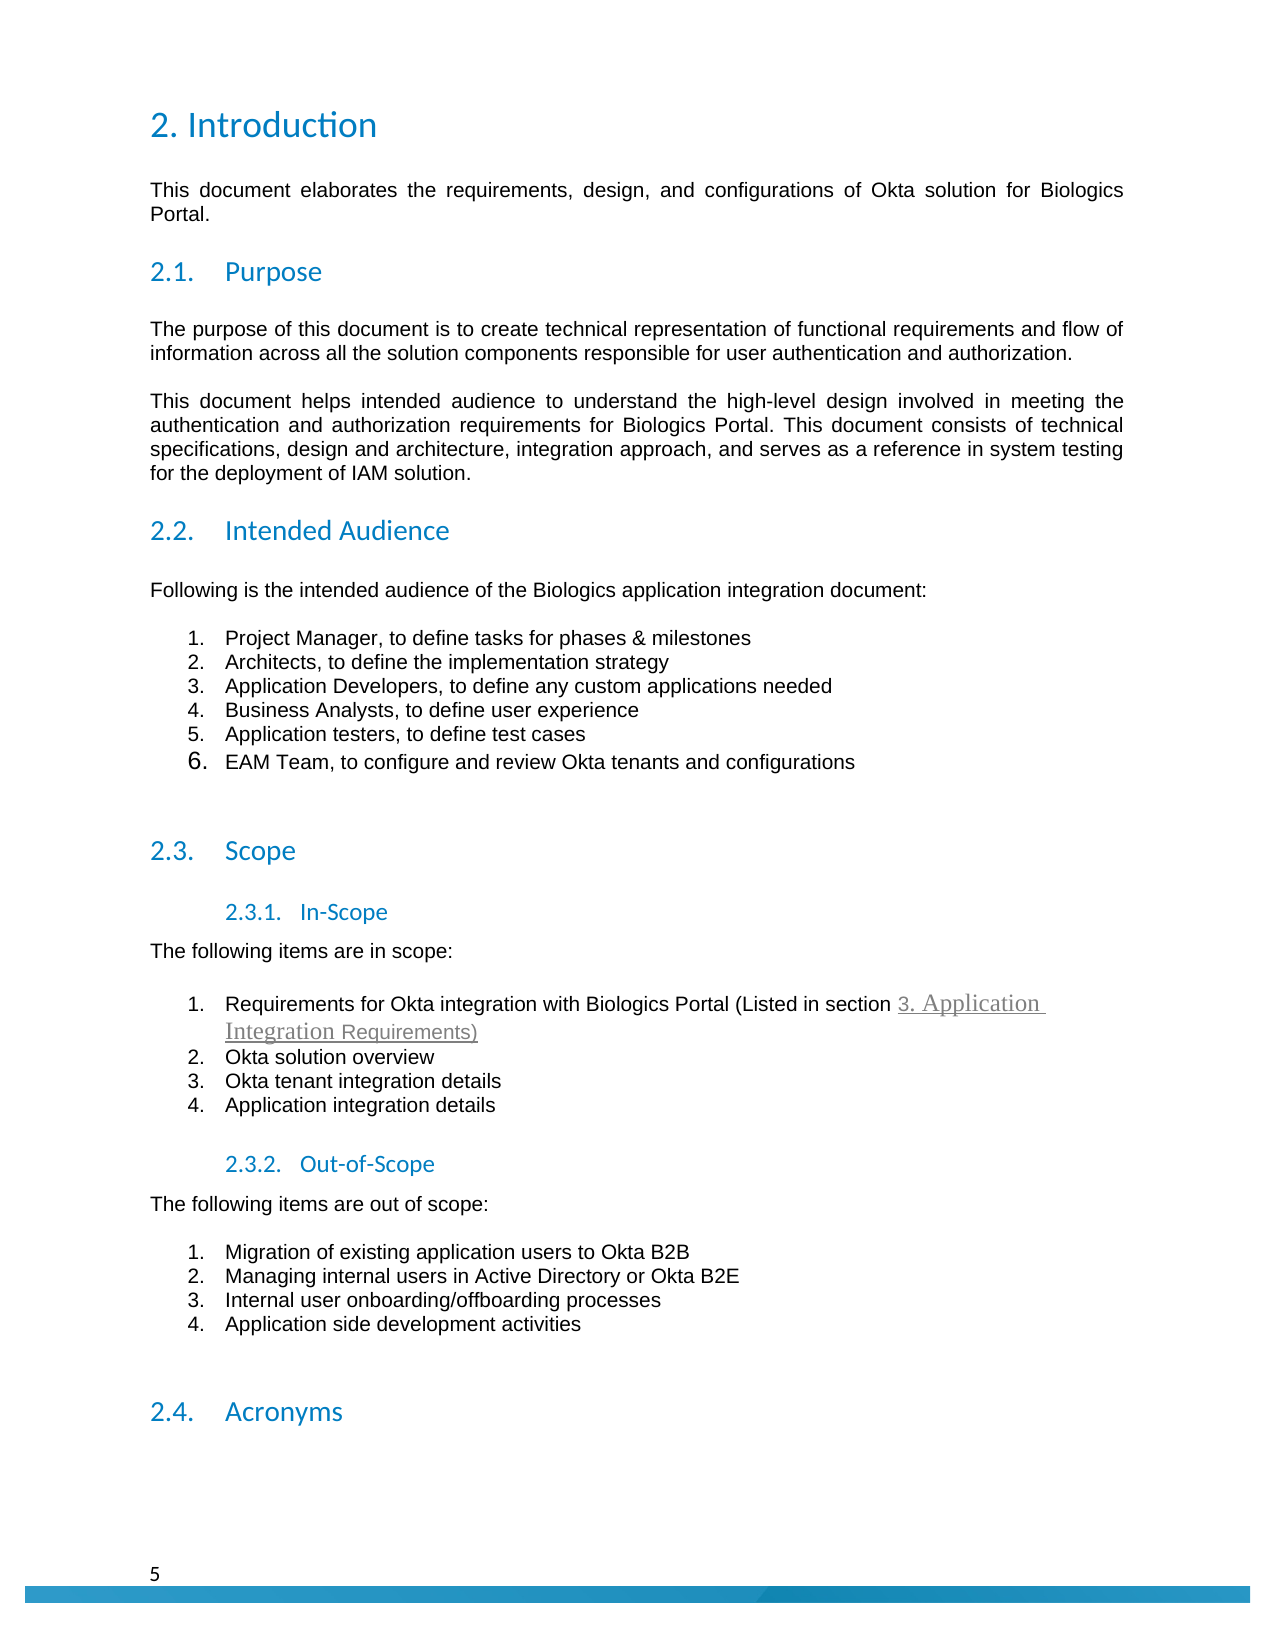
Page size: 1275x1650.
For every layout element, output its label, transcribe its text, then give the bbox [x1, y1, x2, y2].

subtitle In-Scope [225, 896, 1125, 927]
text This document elaborates the requirements, design, and configurations of Okta solution for Biologics Portal. [150, 178, 1125, 226]
text The purpose of this document is to create technical representation of functional requirements and flow of information across all the solution components responsible for user authentication and authorization. [150, 317, 1125, 365]
subtitle Introduction [150, 101, 1125, 147]
list Architects, to define the implementation strategy [187, 650, 1125, 674]
list EAM Team, to configure and review Okta tenants and configurations [187, 746, 1125, 774]
text The following items are out of scope: [150, 1191, 1125, 1215]
list Application testers, to define test cases [187, 722, 1125, 746]
list Application side development activities [187, 1312, 1125, 1336]
list Internal user onboarding/offboarding processes [187, 1288, 1125, 1312]
subtitle Scope [150, 832, 1125, 868]
list Migration of existing application users to Okta B2B [187, 1240, 1125, 1264]
subtitle Intended Audience [150, 512, 1125, 547]
list Project Manager, to define tasks for phases & milestones [187, 626, 1125, 650]
text Following is the intended audience of the Biologics application integration document: [150, 578, 1125, 602]
subtitle Acronyms [150, 1393, 1125, 1429]
list Okta solution overview [187, 1045, 1125, 1069]
text The following items are in scope: [150, 939, 1125, 963]
list Requirements for Okta integration with Biologics Portal (Listed in section 3. Application Integration Requirements) [187, 988, 1125, 1045]
list Business Analysts, to define user experience [187, 698, 1125, 722]
picture [25, 1586, 1250, 1603]
list Application integration details [187, 1093, 1125, 1117]
subtitle Purpose [150, 253, 1125, 288]
list Okta tenant integration details [187, 1069, 1125, 1093]
list Application Developers, to define any custom applications needed [187, 674, 1125, 698]
subtitle Out-of-Scope [225, 1148, 1125, 1179]
list Managing internal users in Active Directory or Okta B2E [187, 1264, 1125, 1288]
text This document helps intended audience to understand the high-level design involved in meeting the authentication and authorization requirements for Biologics Portal. This document consists of technical specifications, design and architecture, integration approach, and serves as a reference in system testing for the deployment of IAM solution. [150, 389, 1125, 485]
